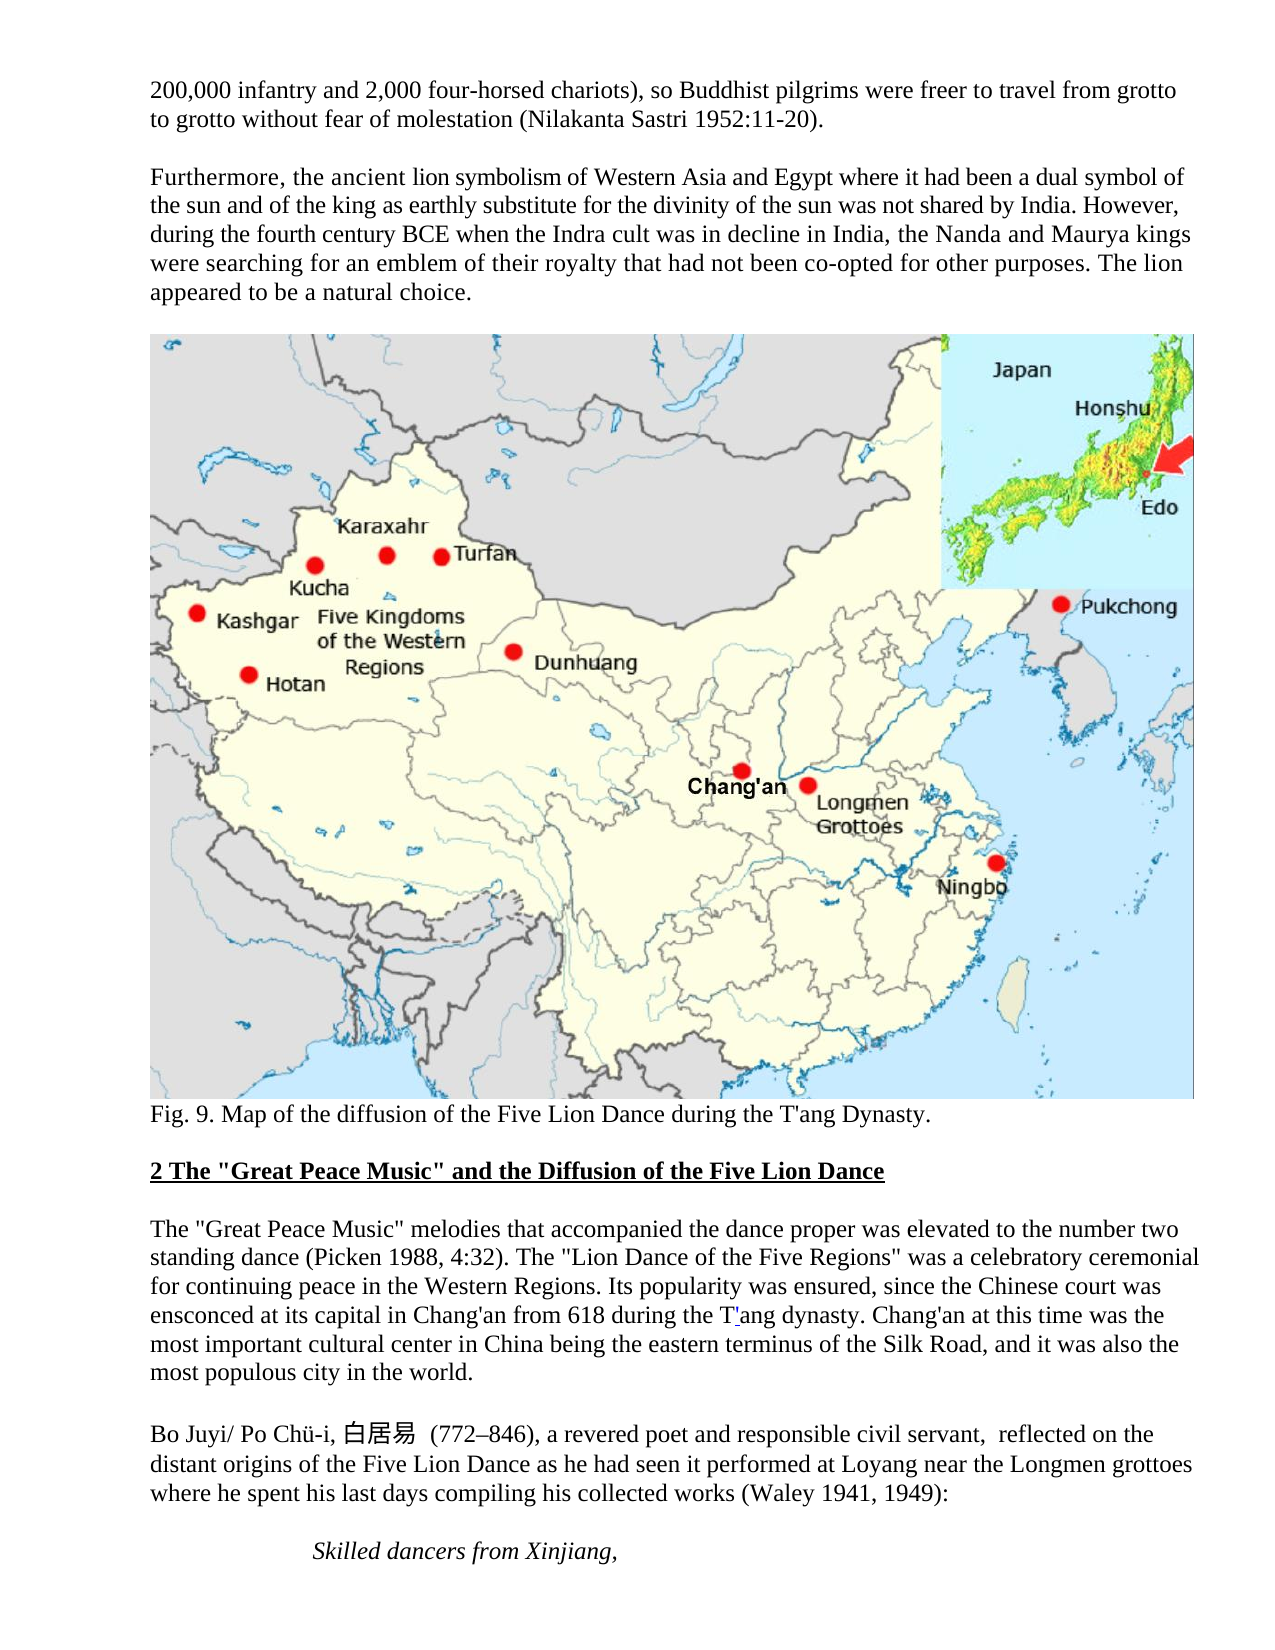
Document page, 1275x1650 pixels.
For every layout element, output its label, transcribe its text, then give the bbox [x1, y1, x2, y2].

picture [150, 334, 1194, 1099]
text The "Great Peace Music" melodies that accompanied the dance proper was elevated to the number two standing dance (Picken 1988, 4:32). The "Lion Dance of the Five Regions" was a celebratory ceremonial for continuing peace in the Western Regions. Its popularity was ensured, since the Chinese court was ensconced at its capital in Chang'an from 618 during the T'ang dynasty. Chang'an at this time was the most important cultural center in being the eastern terminus of the , and it was also the most populous city in the world. [150, 1214, 1200, 1386]
text 2 The "Great Peace Music" and the Diffusion of the Five Lion Dance [150, 1156, 1200, 1185]
text Skilled dancers from Xinjiang, [312, 1536, 1200, 1565]
text Fig. 9. Map of the diffusion of the Five Lion Dance during the T'ang Dynasty. [150, 1099, 1200, 1127]
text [150, 75, 1200, 132]
text Furthermore, the ancient lion symbolism of and where it had been a dual symbol of the sun and of the king as earthly substitute for the divinity of the sun was not shared by . However, during the fourth century BCE when the Indra cult was in decline in , the Nanda and Maurya kings were searching for an emblem of their royalty that had not been co-opted for other purposes. The lion appeared to be a natural choice. [150, 162, 1200, 305]
text Bo Juyi/ Chü-i, 白居易 (772–846), a revered poet and responsible civil servant, reflected on the distant origins of the Five Lion Dance as he had seen it performed at near the Longmen grottoes where he spent his last days compiling his collected works (Waley 1941, 1949): [150, 1415, 1200, 1507]
